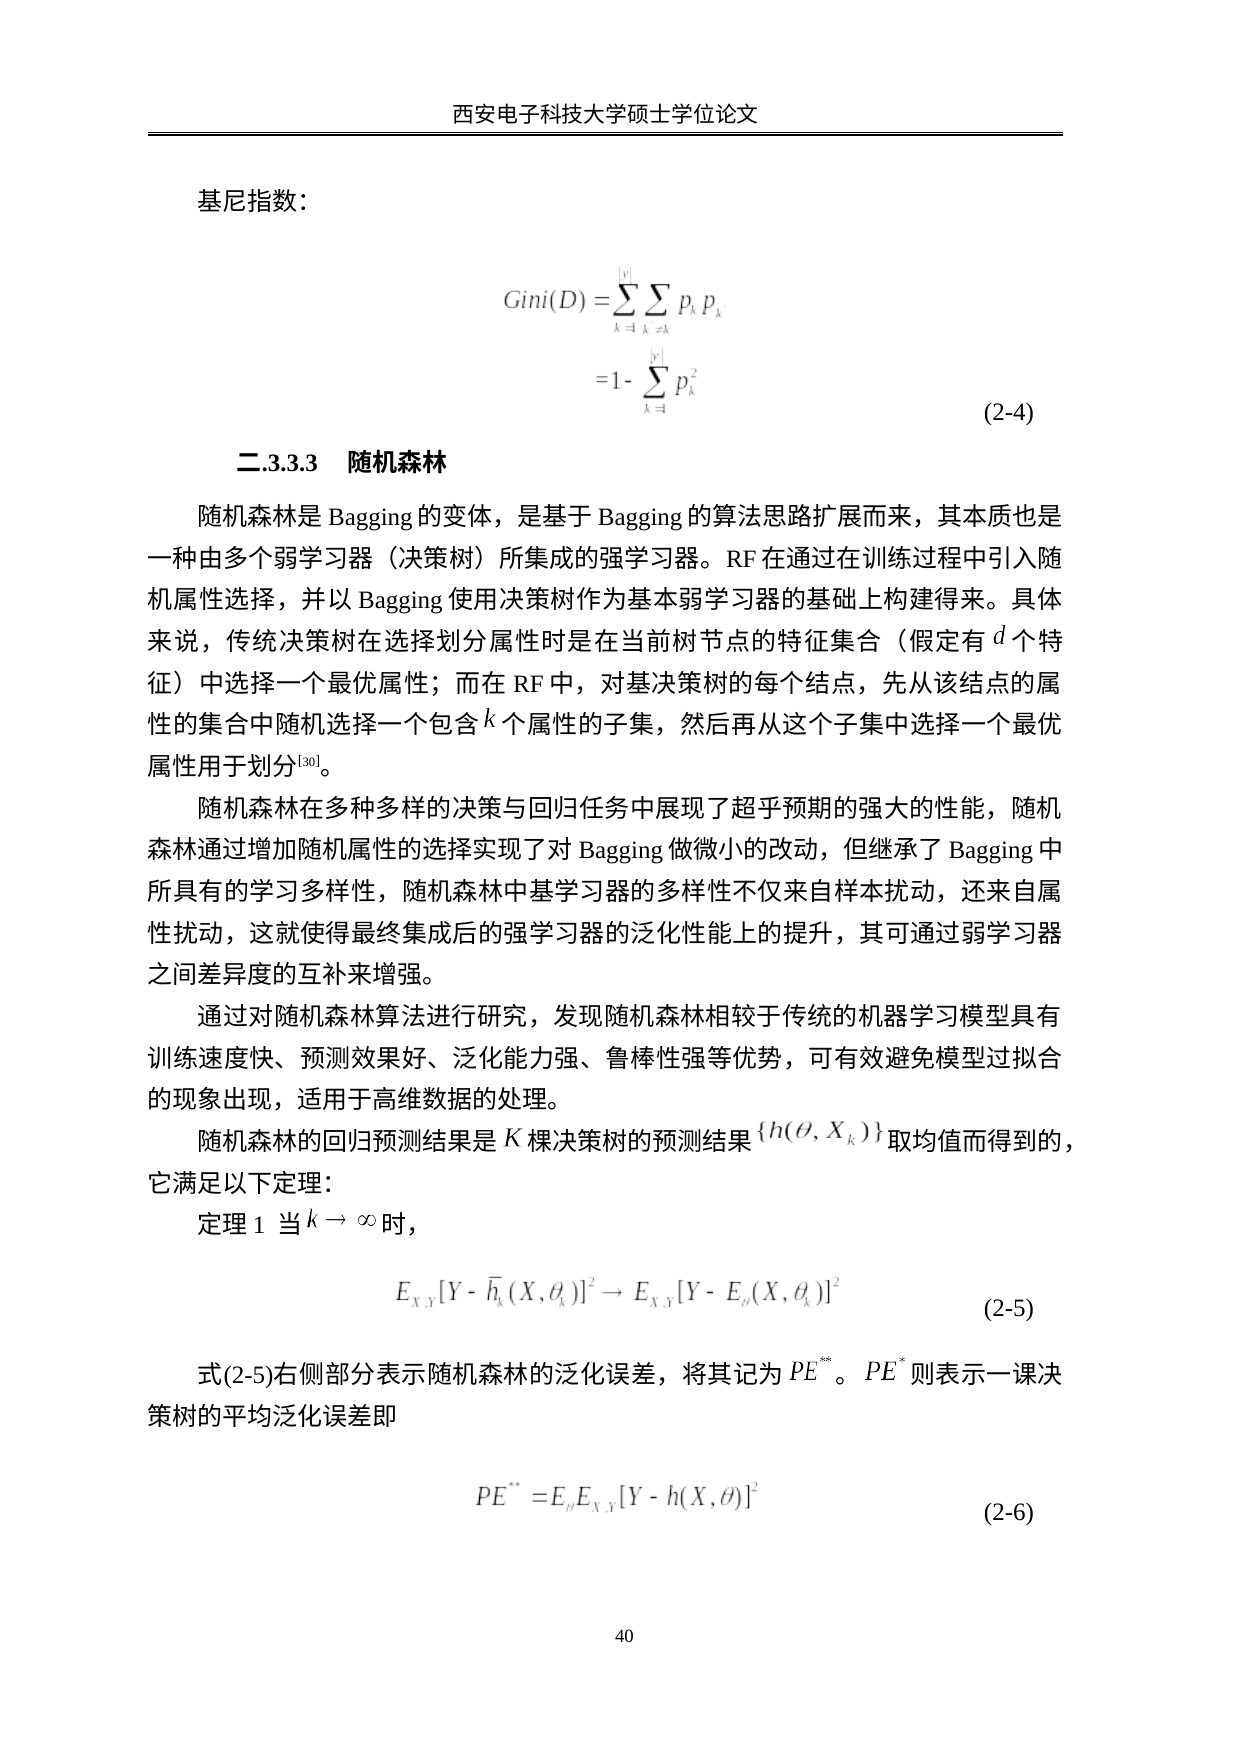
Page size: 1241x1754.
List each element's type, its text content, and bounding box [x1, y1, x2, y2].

text 式(2-5)右侧部分表示随机森林的泛化误差，将其记为。则表示一课决策树的平均泛化误差即 [148, 1350, 1063, 1433]
subtitle 随机森林 [236, 438, 1063, 479]
text 随机森林的回归预测结果是棵决策树的预测结果取均值而得到的，它满足以下定理： [148, 1117, 1063, 1200]
text 随机森林在多种多样的决策与回归任务中展现了超乎预期的强大的性能，随机森林通过增加随机属性的选择实现了对Bagging做微小的改动，但继承了Bagging中所具有的学习多样性，随机森林中基学习器的多样性不仅来自样本扰动，还来自属性扰动，这就使得最终集成后的强学习器的泛化性能上的提升，其可通过弱学习器之间差异度的互补来增强。 [148, 784, 1063, 992]
text (2-4) [148, 261, 1063, 425]
text (2-5) [148, 1271, 1063, 1321]
text (2-6) [148, 1475, 1063, 1526]
text 基尼指数： [148, 177, 1063, 219]
text 通过对随机森林算法进行研究，发现随机森林相较于传统的机器学习模型具有训练速度快、预测效果好、泛化能力强、鲁棒性强等优势，可有效避免模型过拟合的现象出现，适用于高维数据的处理。 [148, 992, 1063, 1117]
text 定理1 当时， [148, 1200, 1063, 1242]
text 随机森林是Bagging的变体，是基于Bagging的算法思路扩展而来，其本质也是一种由多个弱学习器（决策树）所集成的强学习器。RF在通过在训练过程中引入随机属性选择，并以Bagging使用决策树作为基本弱学习器的基础上构建得来。具体来说，传统决策树在选择划分属性时是在当前树节点的特征集合（假定有个特征）中选择一个最优属性；而在RF中，对基决策树的每个结点，先从该结点的属性的集合中随机选择一个包含个属性的子集，然后再从这个子集中选择一个最优属性用于划分[30]。 [148, 492, 1063, 784]
